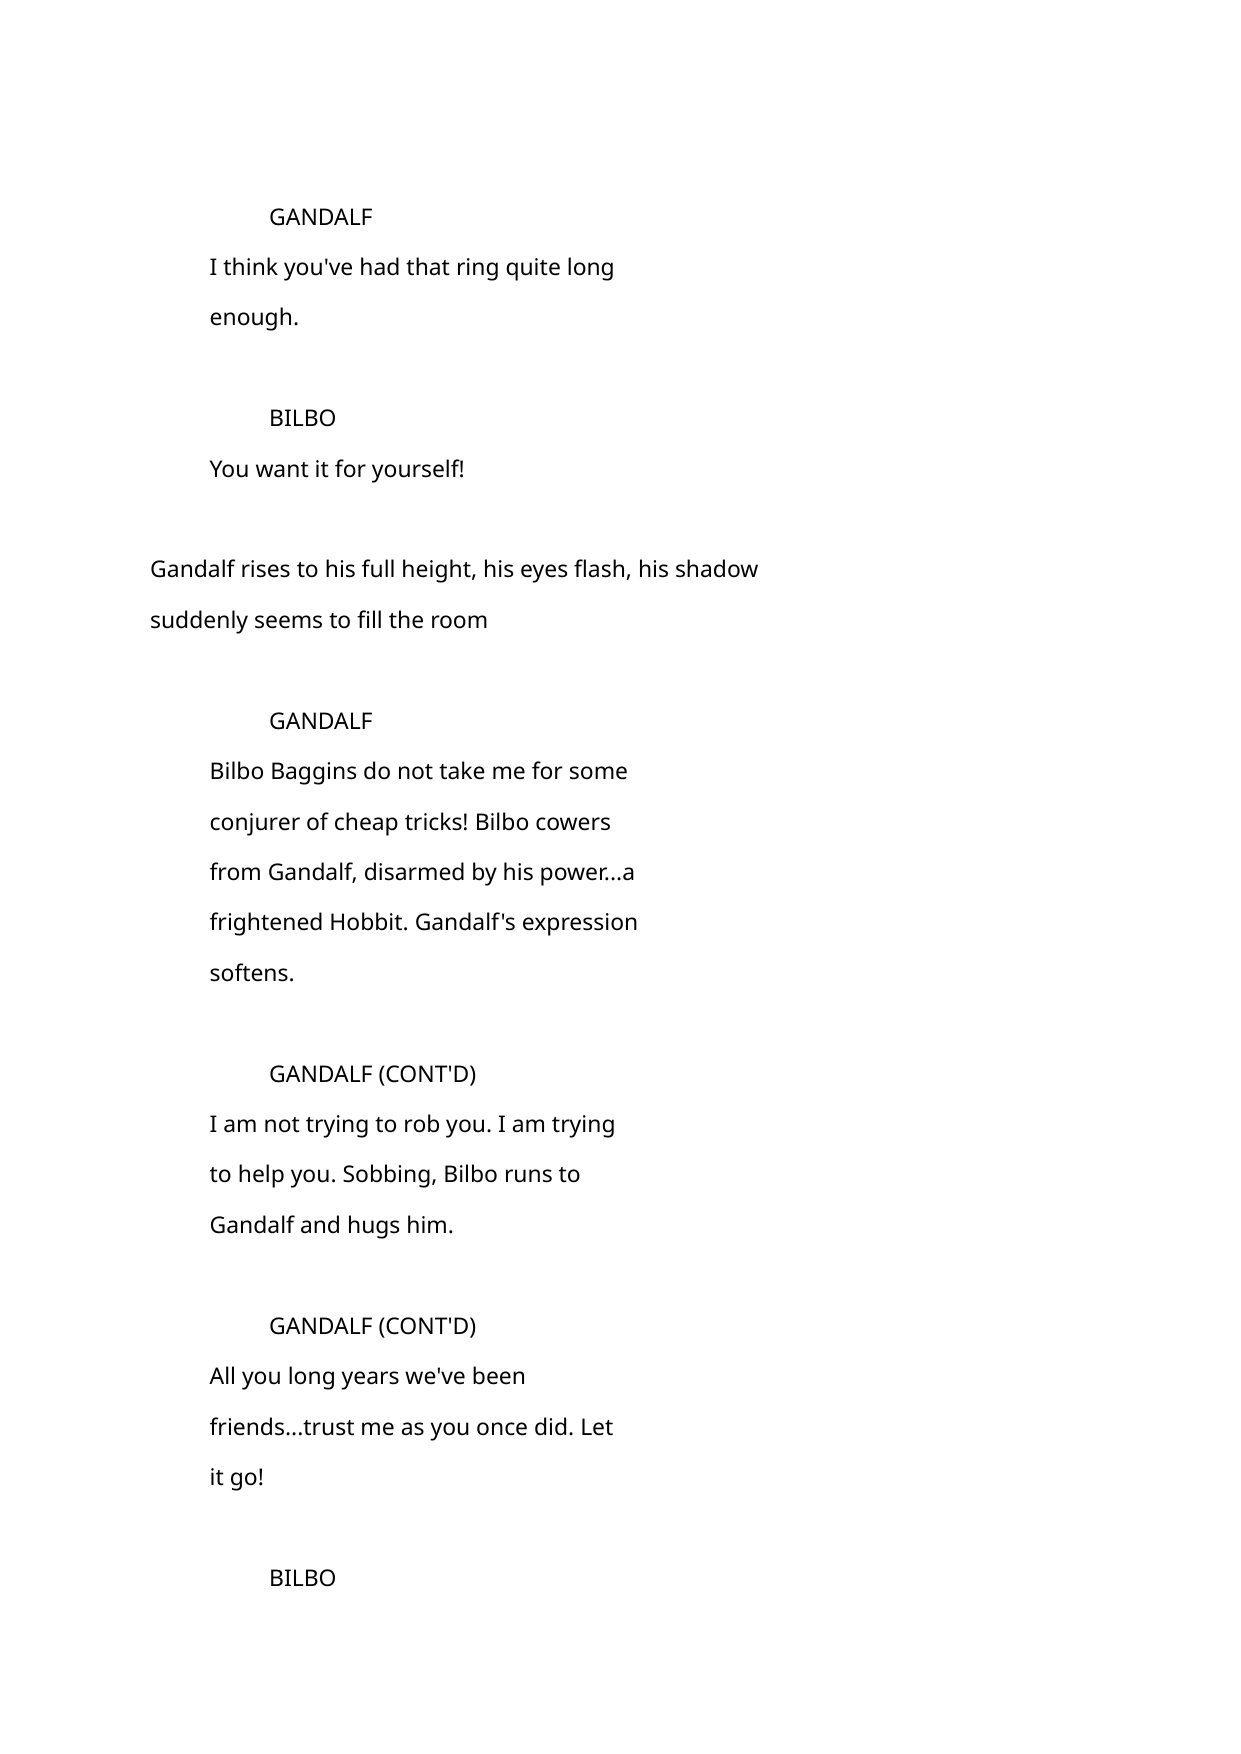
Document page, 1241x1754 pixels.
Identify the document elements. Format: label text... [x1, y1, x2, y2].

text GANDALF (CONT'D) [150, 1057, 1090, 1089]
text GANDALF [150, 200, 1090, 232]
text suddenly seems to fill the room [150, 604, 1090, 635]
text Gandalf and hugs him. [150, 1209, 1090, 1240]
text to help you. Sobbing, Bilbo runs to [150, 1158, 1090, 1189]
text from Gandalf, disarmed by his power...a [150, 856, 1090, 887]
text BILBO [150, 1562, 1090, 1593]
text You want it for yourself! [150, 452, 1090, 484]
text friends...trust me as you once did. Let [150, 1410, 1090, 1442]
text All you long years we've been [150, 1360, 1090, 1391]
text BILBO [150, 402, 1090, 433]
text GANDALF (CONT'D) [150, 1309, 1090, 1341]
text GANDALF [150, 704, 1090, 736]
text frightened Hobbit. Gandalf's expression [150, 906, 1090, 937]
text enough. [150, 301, 1090, 332]
text conjurer of cheap tricks! Bilbo cowers [150, 805, 1090, 837]
text Gandalf rises to his full height, his eyes flash, his shadow [150, 553, 1090, 584]
text I am not trying to rob you. I am trying [150, 1108, 1090, 1139]
text Bilbo Baggins do not take me for some [150, 755, 1090, 786]
text it go! [150, 1461, 1090, 1492]
text softens. [150, 957, 1090, 988]
text I think you've had that ring quite long [150, 251, 1090, 282]
